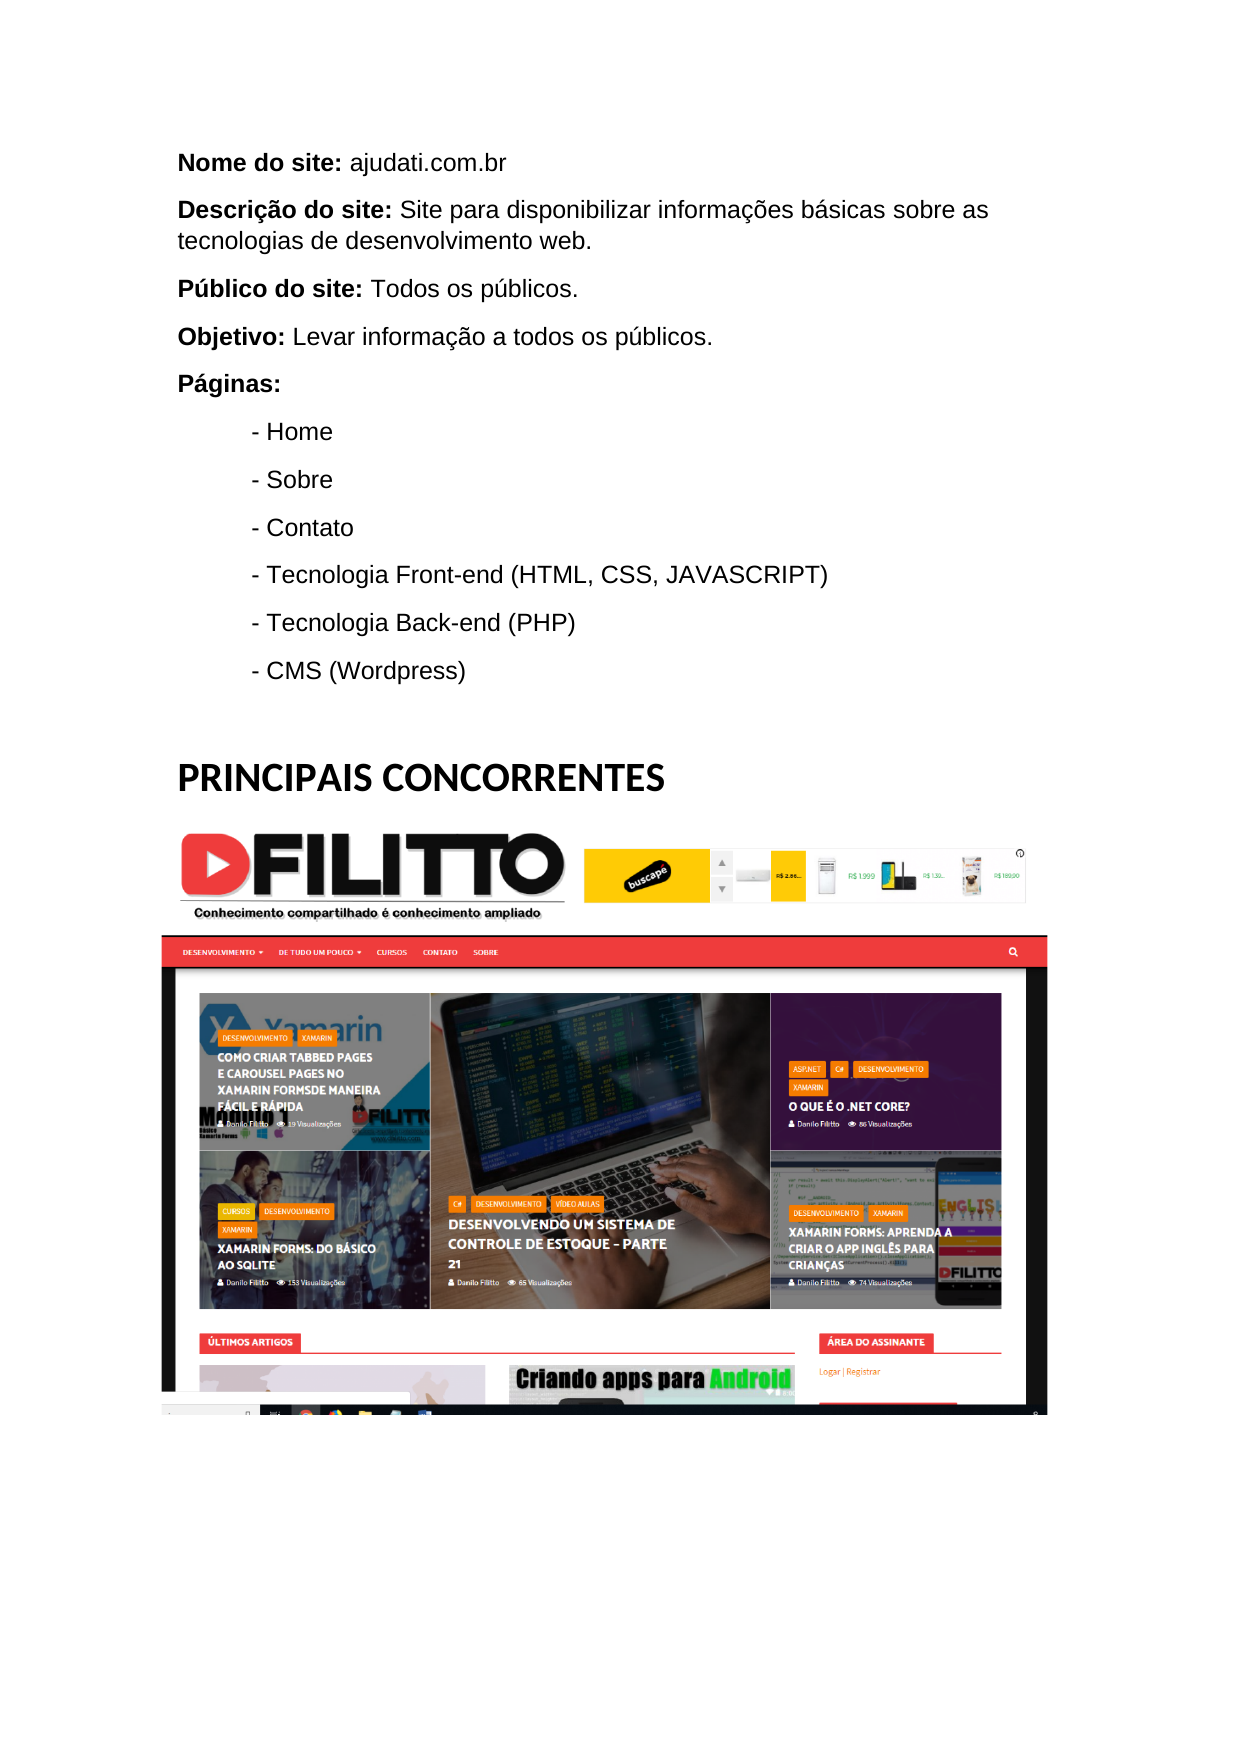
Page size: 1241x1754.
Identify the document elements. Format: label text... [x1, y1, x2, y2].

text - CMS (Wordpress) [177, 656, 1063, 684]
text Descrição do site: Site para disponibilizar informações básicas sobre as tecnologias de desenvolvimento web. [177, 195, 1063, 255]
text - Sobre [177, 465, 1063, 494]
picture [161, 821, 1048, 1415]
text Objetivo: Levar informação a todos os públicos. [177, 322, 1063, 351]
text - Home [177, 417, 1063, 446]
text - Tecnologia Back-end (PHP) [177, 608, 1063, 637]
text PRINCIPAIS CONCORRENTES [177, 751, 1063, 802]
text Nome do site: ajudati.com.br [177, 148, 1063, 176]
text - Contato [177, 513, 1063, 541]
text Público do site: Todos os públicos. [177, 274, 1063, 303]
text Páginas: [177, 369, 1063, 398]
text - Tecnologia Front-end (HTML, CSS, JAVASCRIPT) [177, 560, 1063, 589]
